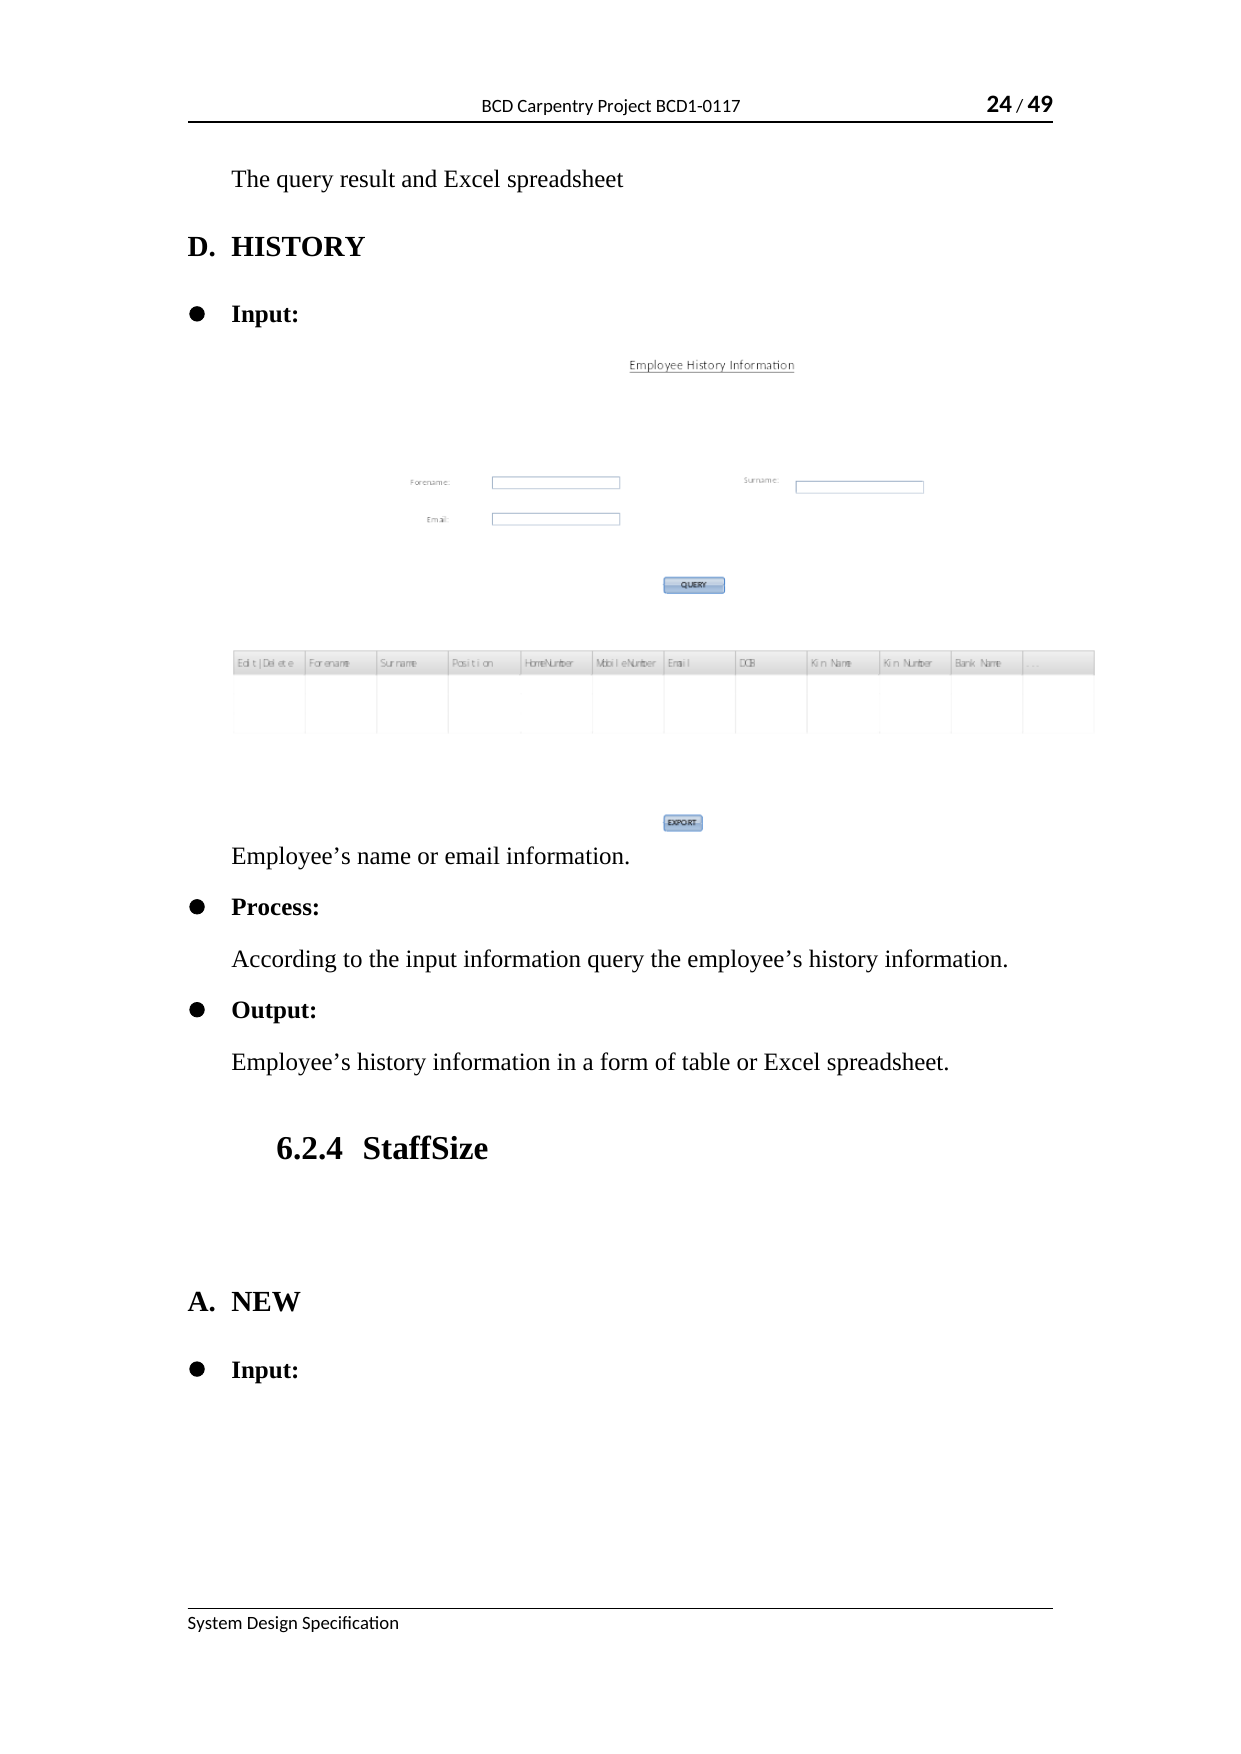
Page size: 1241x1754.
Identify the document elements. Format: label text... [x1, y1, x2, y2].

list HISTORY [187, 213, 1053, 278]
list Employee’s history information in a form of table or Excel spreadsheet. [231, 1045, 1053, 1077]
list Output: [187, 993, 1053, 1026]
list The query result and Excel spreadsheet [231, 162, 1053, 194]
subtitle StaffSize [276, 1115, 1053, 1180]
list NEW [187, 1268, 1053, 1333]
list Input: [187, 298, 1053, 330]
list Input: [187, 1353, 1053, 1385]
list According to the input information query the employee’s history information. [231, 942, 1053, 974]
list Employee’s name or email information. [231, 349, 1053, 872]
list Process: [187, 891, 1053, 923]
